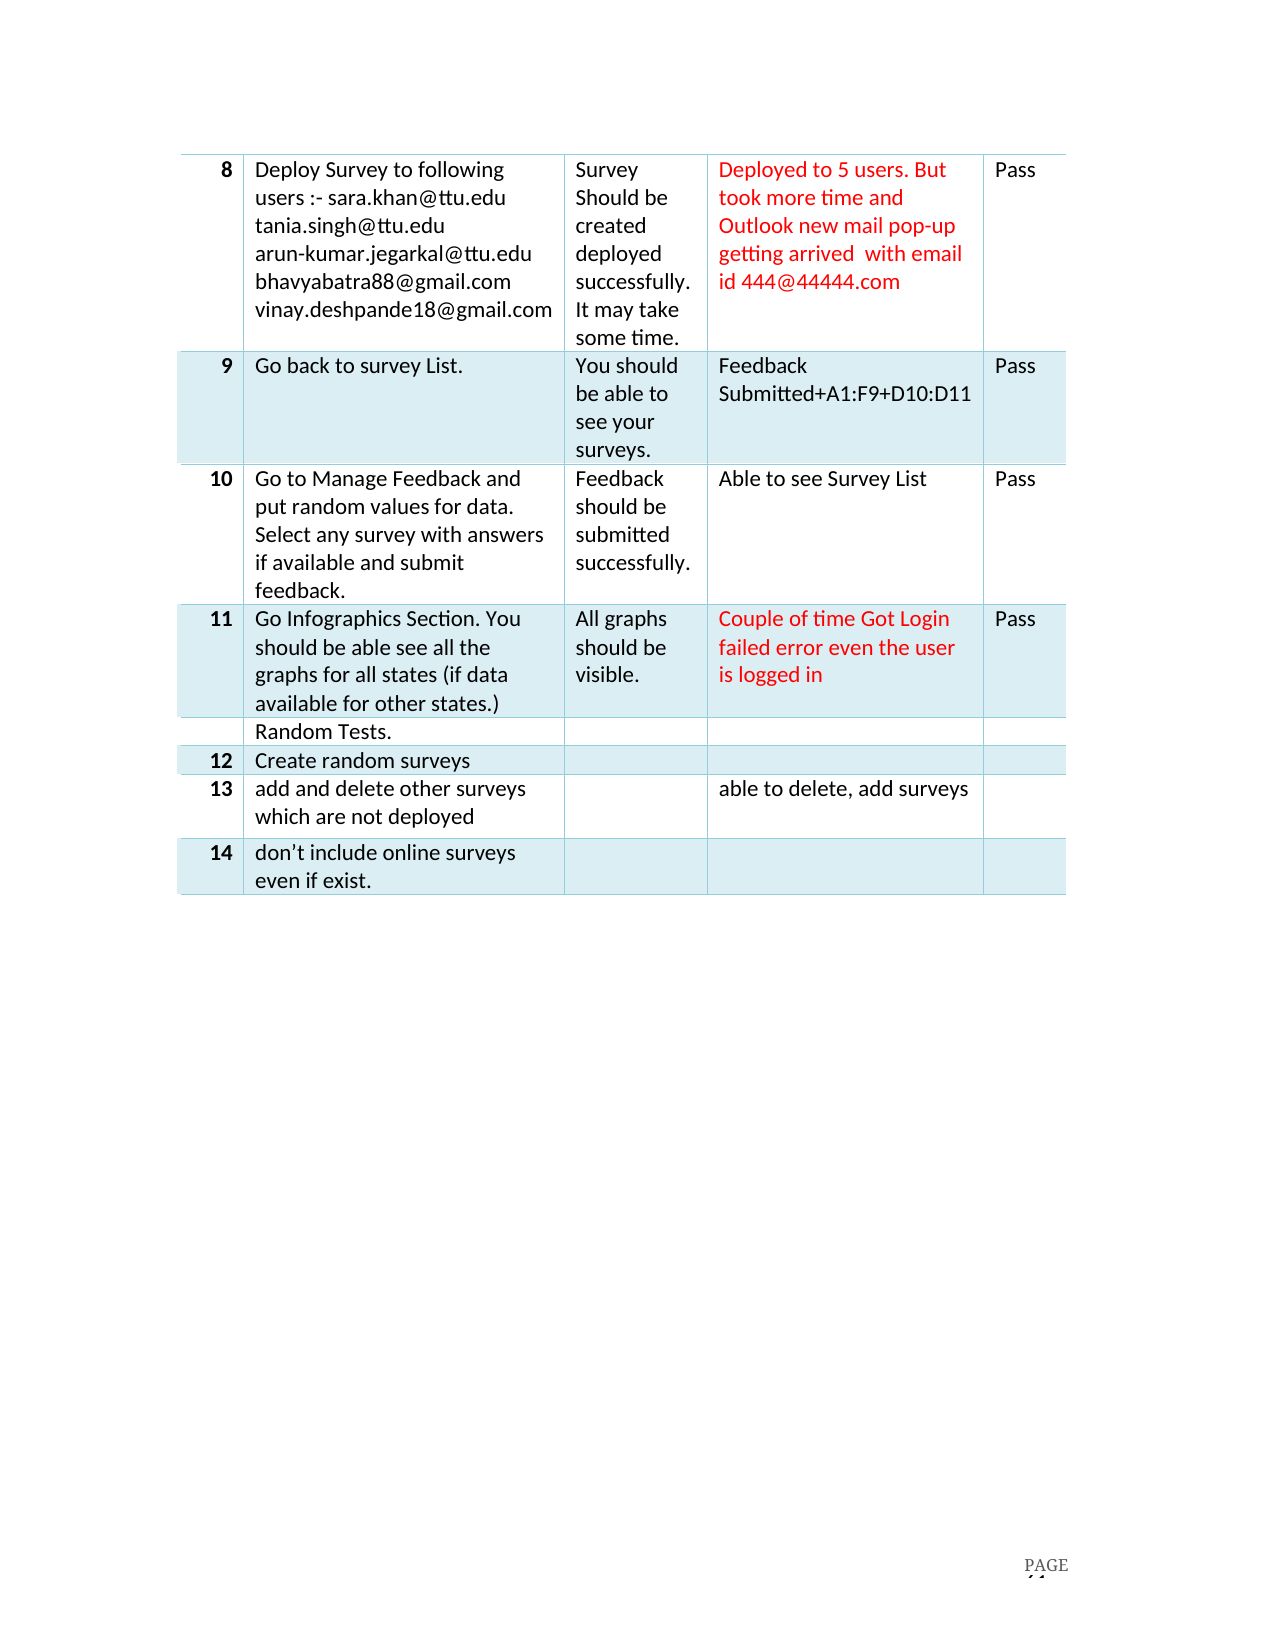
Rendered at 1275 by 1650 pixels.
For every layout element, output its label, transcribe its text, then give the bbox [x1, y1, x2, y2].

table_cell Pass [984, 605, 1066, 717]
table_cell 14 [181, 839, 243, 894]
table_cell Go to Manage Feedback and put random values for data. Select any survey with answers if available and submit feedback. [244, 465, 564, 604]
table_cell [565, 839, 707, 894]
table_cell Create random surveys [244, 746, 564, 774]
table_cell All graphs should be visible. [565, 605, 707, 717]
table_cell [984, 839, 1066, 894]
table_cell [565, 718, 707, 745]
table_cell Pass [984, 155, 1066, 351]
table_cell Pass [984, 465, 1066, 604]
table_cell [708, 718, 983, 745]
table_cell Able to see Survey List [708, 465, 983, 604]
table_cell don’t include online surveys even if exist. [244, 839, 564, 894]
table_cell [984, 718, 1066, 745]
table_cell [984, 775, 1066, 838]
table_cell [181, 718, 243, 745]
table_cell You should be able to see your surveys. [565, 352, 707, 463]
table_cell Deployed to 5 users. But took more time and Outlook new mail pop-up getting arrived with email id 444@44444.com [708, 155, 983, 351]
table_cell 9 [181, 352, 243, 463]
table_cell Go Infographics Section. You should be able see all the graphs for all states (if data available for other states.) [244, 605, 564, 717]
table_cell Feedback Submitted+A1:F9+D10:D11 [708, 352, 983, 463]
table_cell Go back to survey List. [244, 352, 564, 463]
table_cell 11 [181, 605, 243, 717]
table_cell able to delete, add surveys [708, 775, 983, 838]
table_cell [565, 155, 707, 351]
table_cell Pass [984, 352, 1066, 463]
table_cell Couple of time Got Login failed error even the user is logged in [708, 605, 983, 717]
table_cell add and delete other surveys which are not deployed [244, 775, 564, 838]
table_cell 10 [181, 465, 243, 604]
table_cell [708, 839, 983, 894]
table_cell 13 [181, 775, 243, 838]
table_cell [984, 746, 1066, 774]
table_cell Random Tests. [244, 718, 564, 745]
table_cell Feedback should be submitted successfully. [565, 465, 707, 604]
table_cell 12 [181, 746, 243, 774]
table_cell [565, 746, 707, 774]
table_cell [565, 775, 707, 838]
table_cell 8 [181, 155, 243, 351]
table_cell [708, 746, 983, 774]
